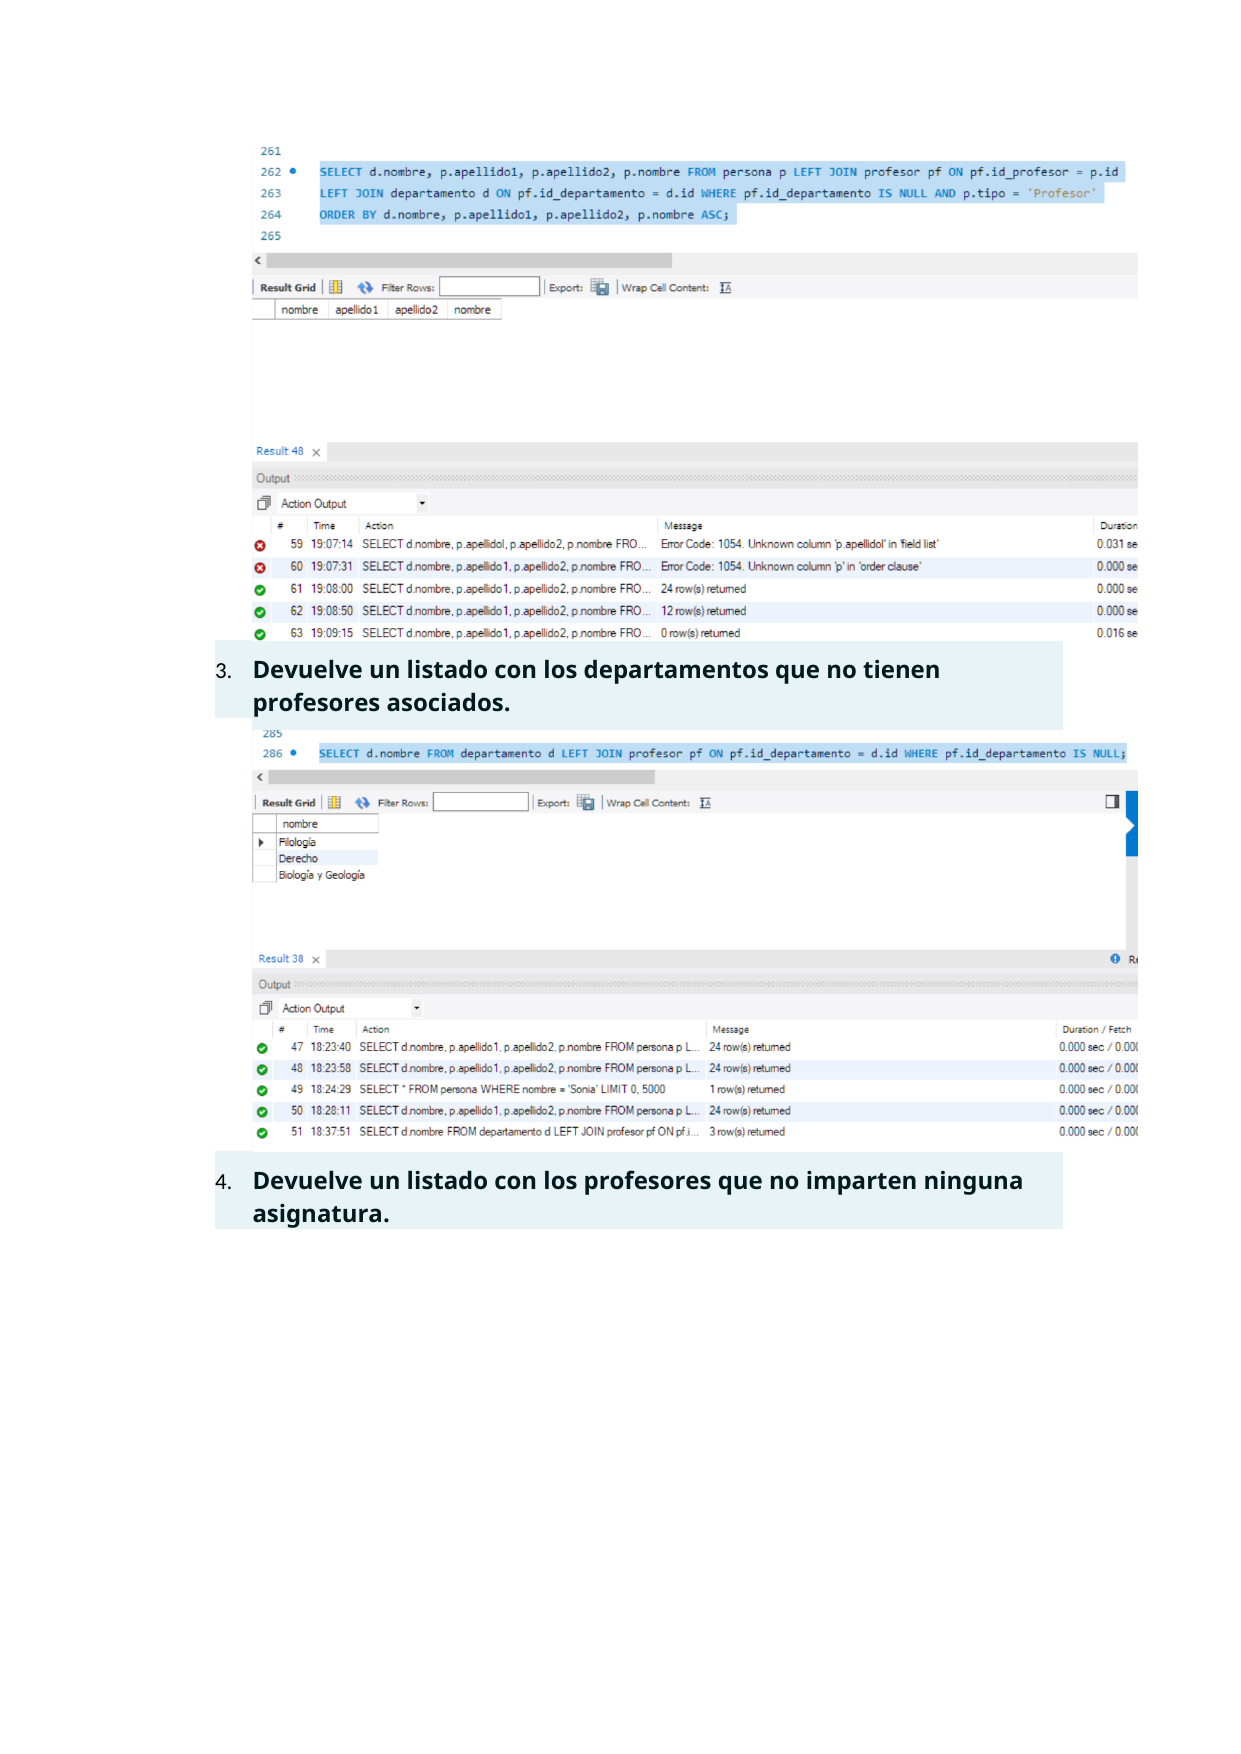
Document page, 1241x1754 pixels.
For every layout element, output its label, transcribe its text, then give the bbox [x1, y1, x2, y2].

list Devuelve un listado con los departamentos que no tienen profesores asociados. [215, 653, 1063, 718]
picture [252, 147, 1138, 641]
picture [252, 730, 1138, 1152]
list Devuelve un listado con los profesores que no imparten ninguna asignatura. [215, 1164, 1063, 1229]
